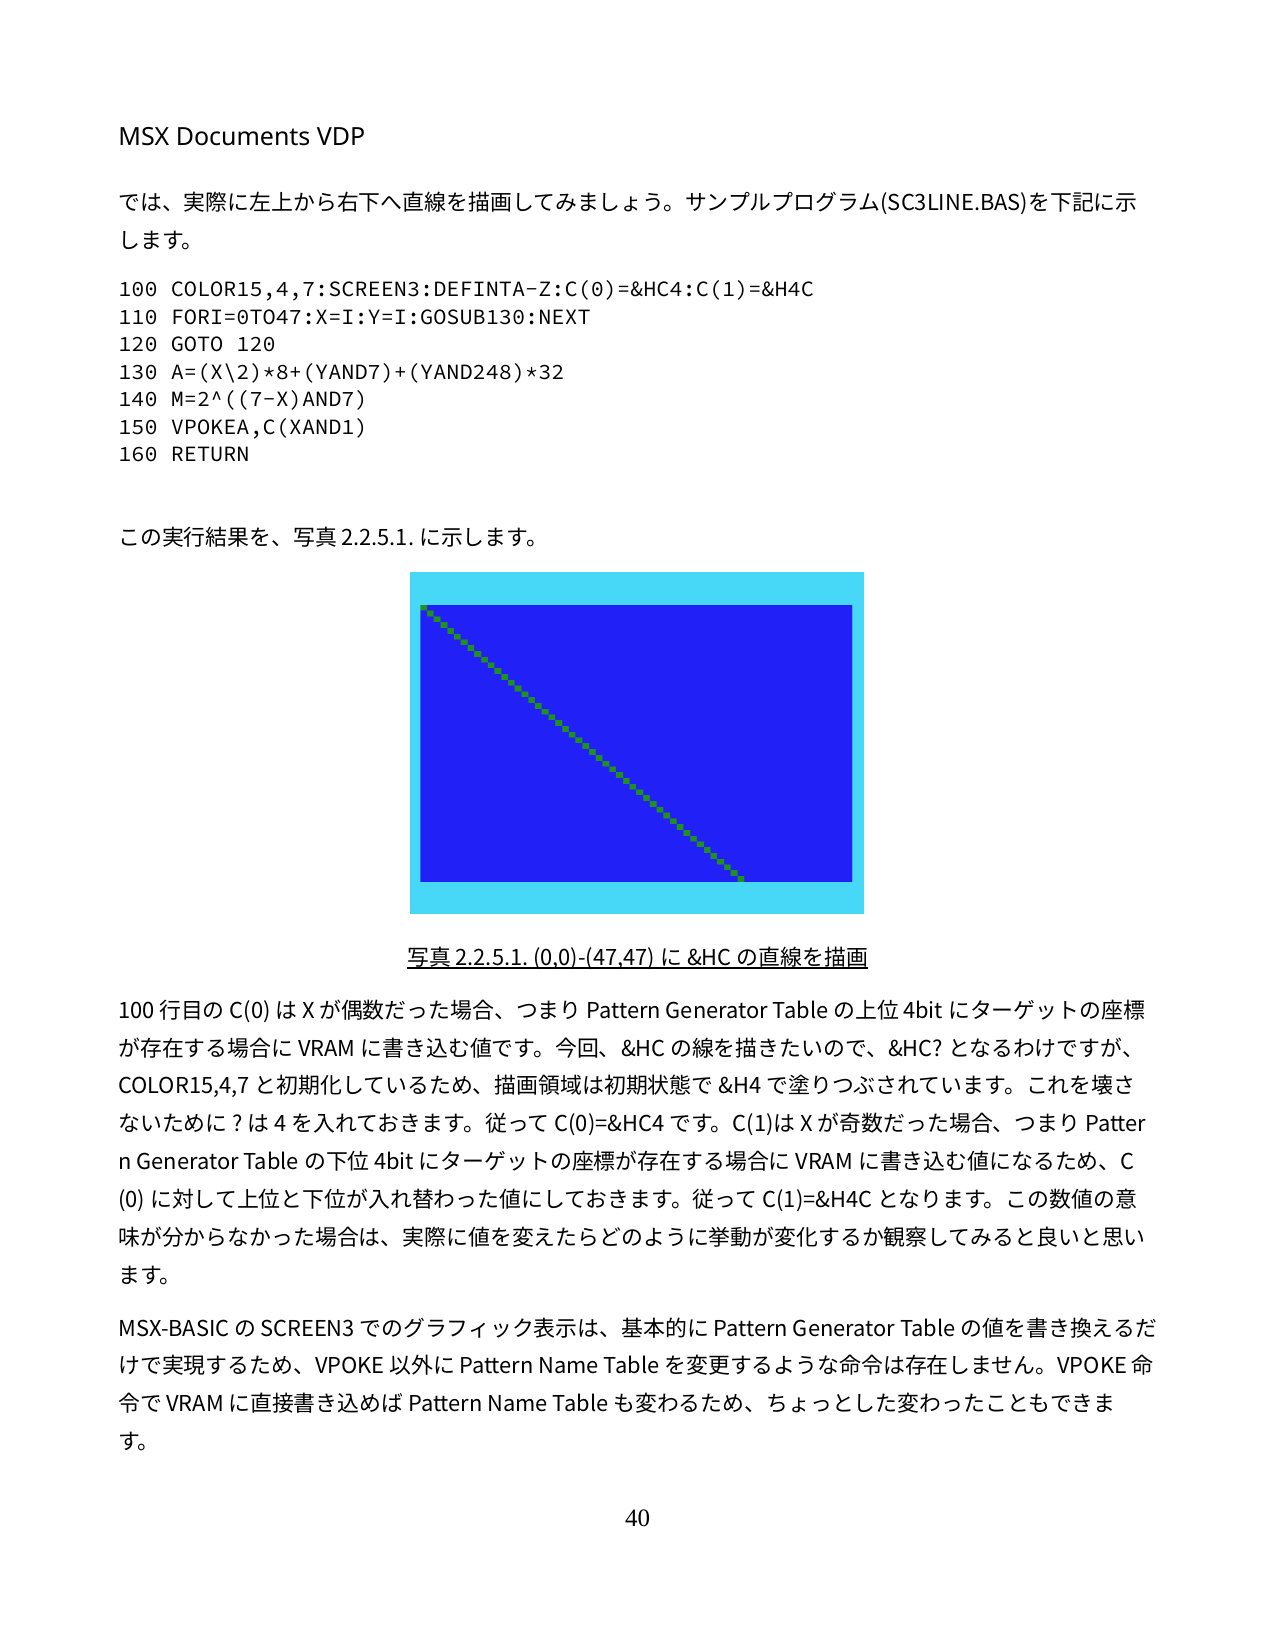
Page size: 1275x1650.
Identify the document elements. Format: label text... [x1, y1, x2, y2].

text 100行目の C(0) は Xが偶数だった場合、つまり Pattern Generator Table の上位4bit にターゲットの座標が存在する場合に VRAM に書き込む値です。今回、&HCの線を描きたいので、&HC? となるわけですが、COLOR15,4,7 と初期化しているため、描画領域は初期状態で &H4 で塗りつぶされています。これを壊さないために ? は 4 を入れておきます。従って C(0)=&HC4 です。C(1)は X が奇数だった場合、つまり Pattern Generator Table の下位4bit にターゲットの座標が存在する場合に VRAM に書き込む値になるため、C(0) に対して上位と下位が入れ替わった値にしておきます。従って C(1)=&H4C となります。この数値の意味が分からなかった場合は、実際に値を変えたらどのように挙動が変化するか観察してみると良いと思います。 [118, 993, 1157, 1290]
text では、実際に左上から右下へ直線を描画してみましょう。サンプルプログラム(SC3LINE.BAS)を下記に示します。 [118, 185, 1157, 254]
text この実行結果を、写真2.2.5.1. に示します。 [118, 520, 1157, 552]
table_header 100 COLOR15,4,7:SCREEN3:DEFINTA-Z:C(0)=&HC4:C(1)=&H4C 110 FORI=0TO47:X=I:Y=I:GOSUB130:NEXT 120 GOTO 120 130 A=(X\2)*8+(YAND7)+(YAND248)*32 140 M=2^((7-X)AND7) 150 VPOKEA,C(XAND1) 160 RETURN [118, 275, 1157, 468]
text MSX-BASICのSCREEN3でのグラフィック表示は、基本的に Pattern Generator Table の値を書き換えるだけで実現するため、VPOKE以外にPattern Name Table を変更するような命令は存在しません。VPOKE命令でVRAMに直接書き込めば Pattern Name Table も変わるため、ちょっとした変わったこともできます。 [118, 1311, 1157, 1456]
text 写真2.2.5.1. (0,0)-(47,47) に &HC の直線を描画 [118, 940, 1157, 972]
